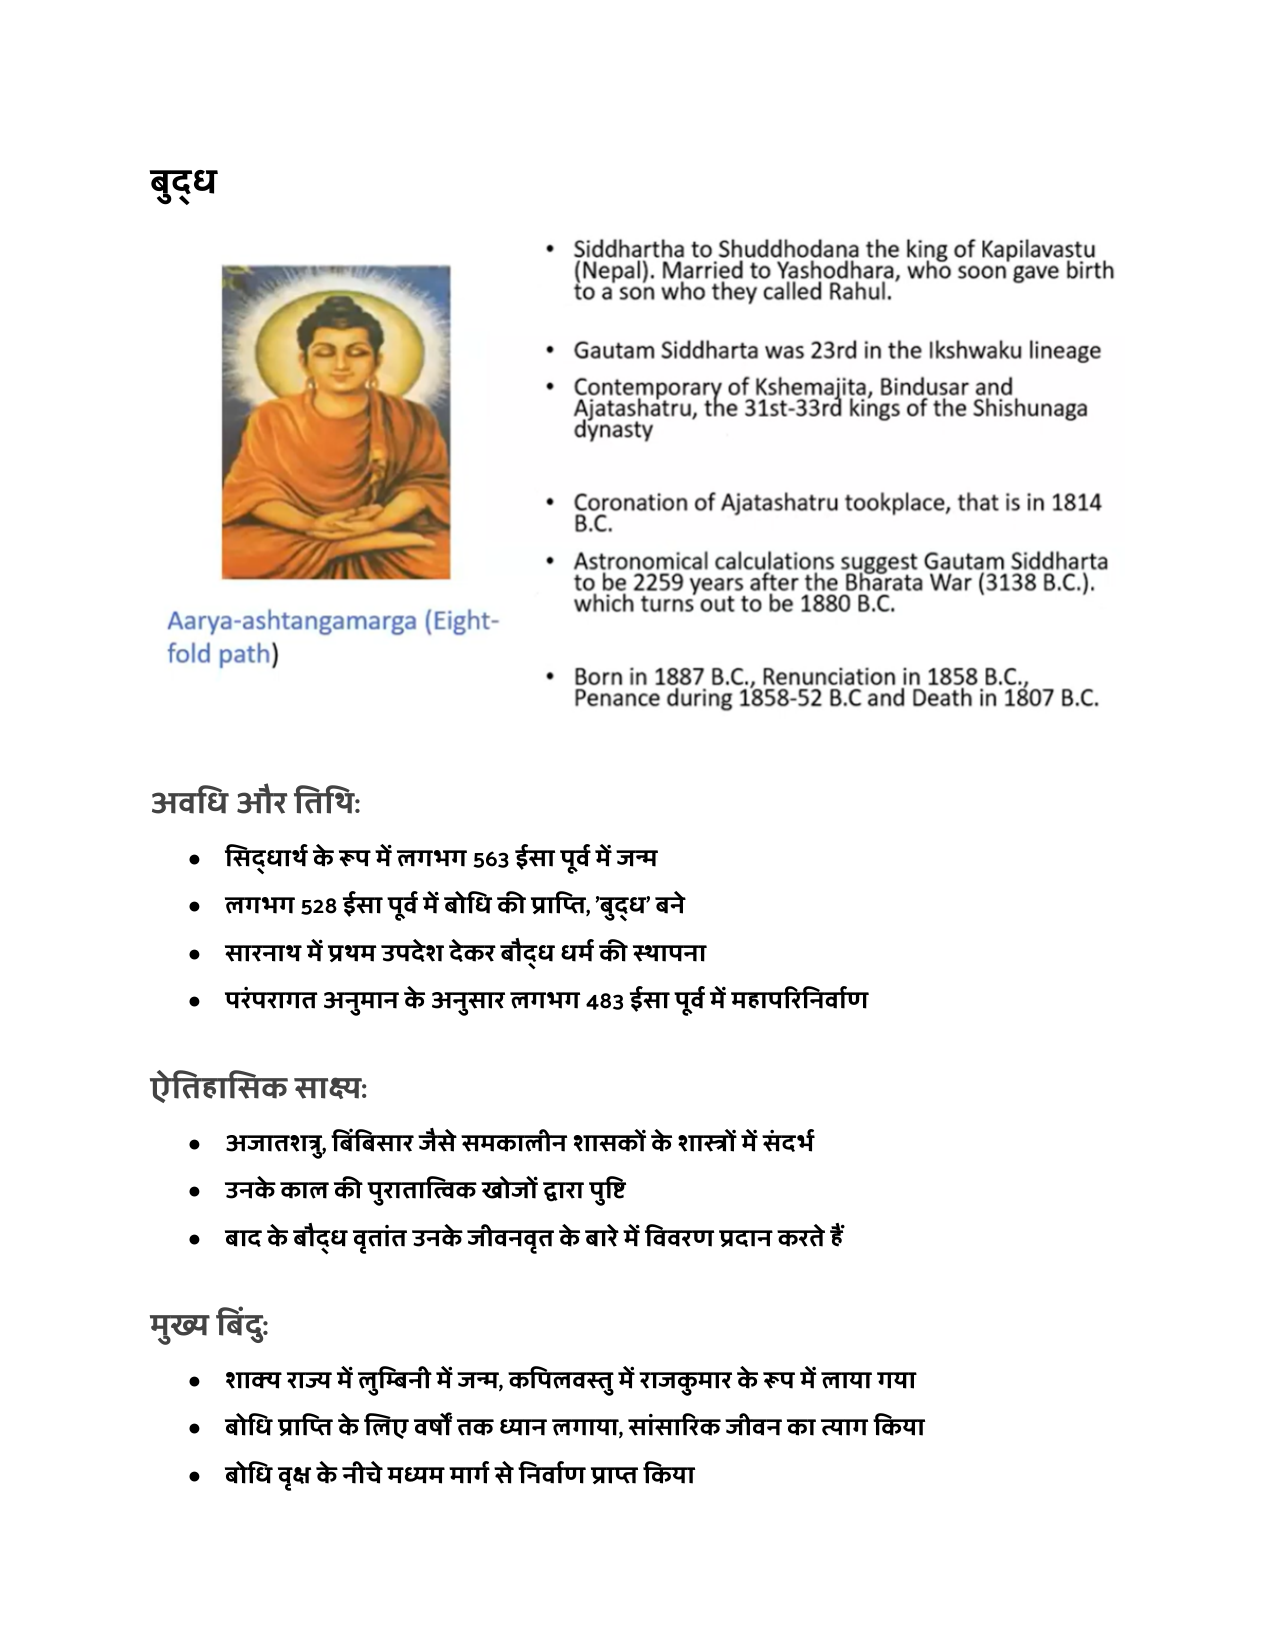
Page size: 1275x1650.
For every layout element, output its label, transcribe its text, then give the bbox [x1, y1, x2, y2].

list बोधि वृक्ष के नीचे मध्यम मार्ग से निर्वाण प्राप्त किया [187, 1453, 1125, 1495]
subtitle ऐतिहासिक साक्ष्य: [150, 1059, 1125, 1112]
list शाक्य राज्य में लुम्बिनी में जन्म, कपिलवस्तु में राजकुमार के रूप में लाया गया [187, 1358, 1125, 1399]
subtitle बुद्ध [150, 150, 1125, 210]
picture [150, 222, 1125, 738]
list परंपरागत अनुमान के अनुसार लगभग 483 ईसा पूर्व में महापरिनिर्वाण [187, 979, 1125, 1020]
list लगभग 528 ईसा पूर्व में बोधि की प्राप्ति, 'बुद्ध' बने [187, 883, 1125, 925]
list सारनाथ में प्रथम उपदेश देकर बौद्ध धर्म की स्थापना [187, 931, 1125, 972]
list बोधि प्राप्ति के लिए वर्षों तक ध्यान लगाया, सांसारिक जीवन का त्याग किया [187, 1406, 1125, 1447]
list सिद्धार्थ के रूप में लगभग 563 ईसा पूर्व में जन्म [187, 836, 1125, 877]
list बाद के बौद्ध वृतांत उनके जीवनवृत के बारे में विवरण प्रदान करते हैं [187, 1216, 1125, 1257]
list उनके काल की पुरातात्विक खोजों द्वारा पुष्टि [187, 1168, 1125, 1210]
subtitle अवधि और तिथि: [150, 775, 1125, 827]
subtitle मुख्य बिंदु: [150, 1297, 1125, 1350]
list अजातशत्रु, बिंबिसार जैसे समकालीन शासकों के शास्त्रों में संदर्भ [187, 1121, 1125, 1162]
